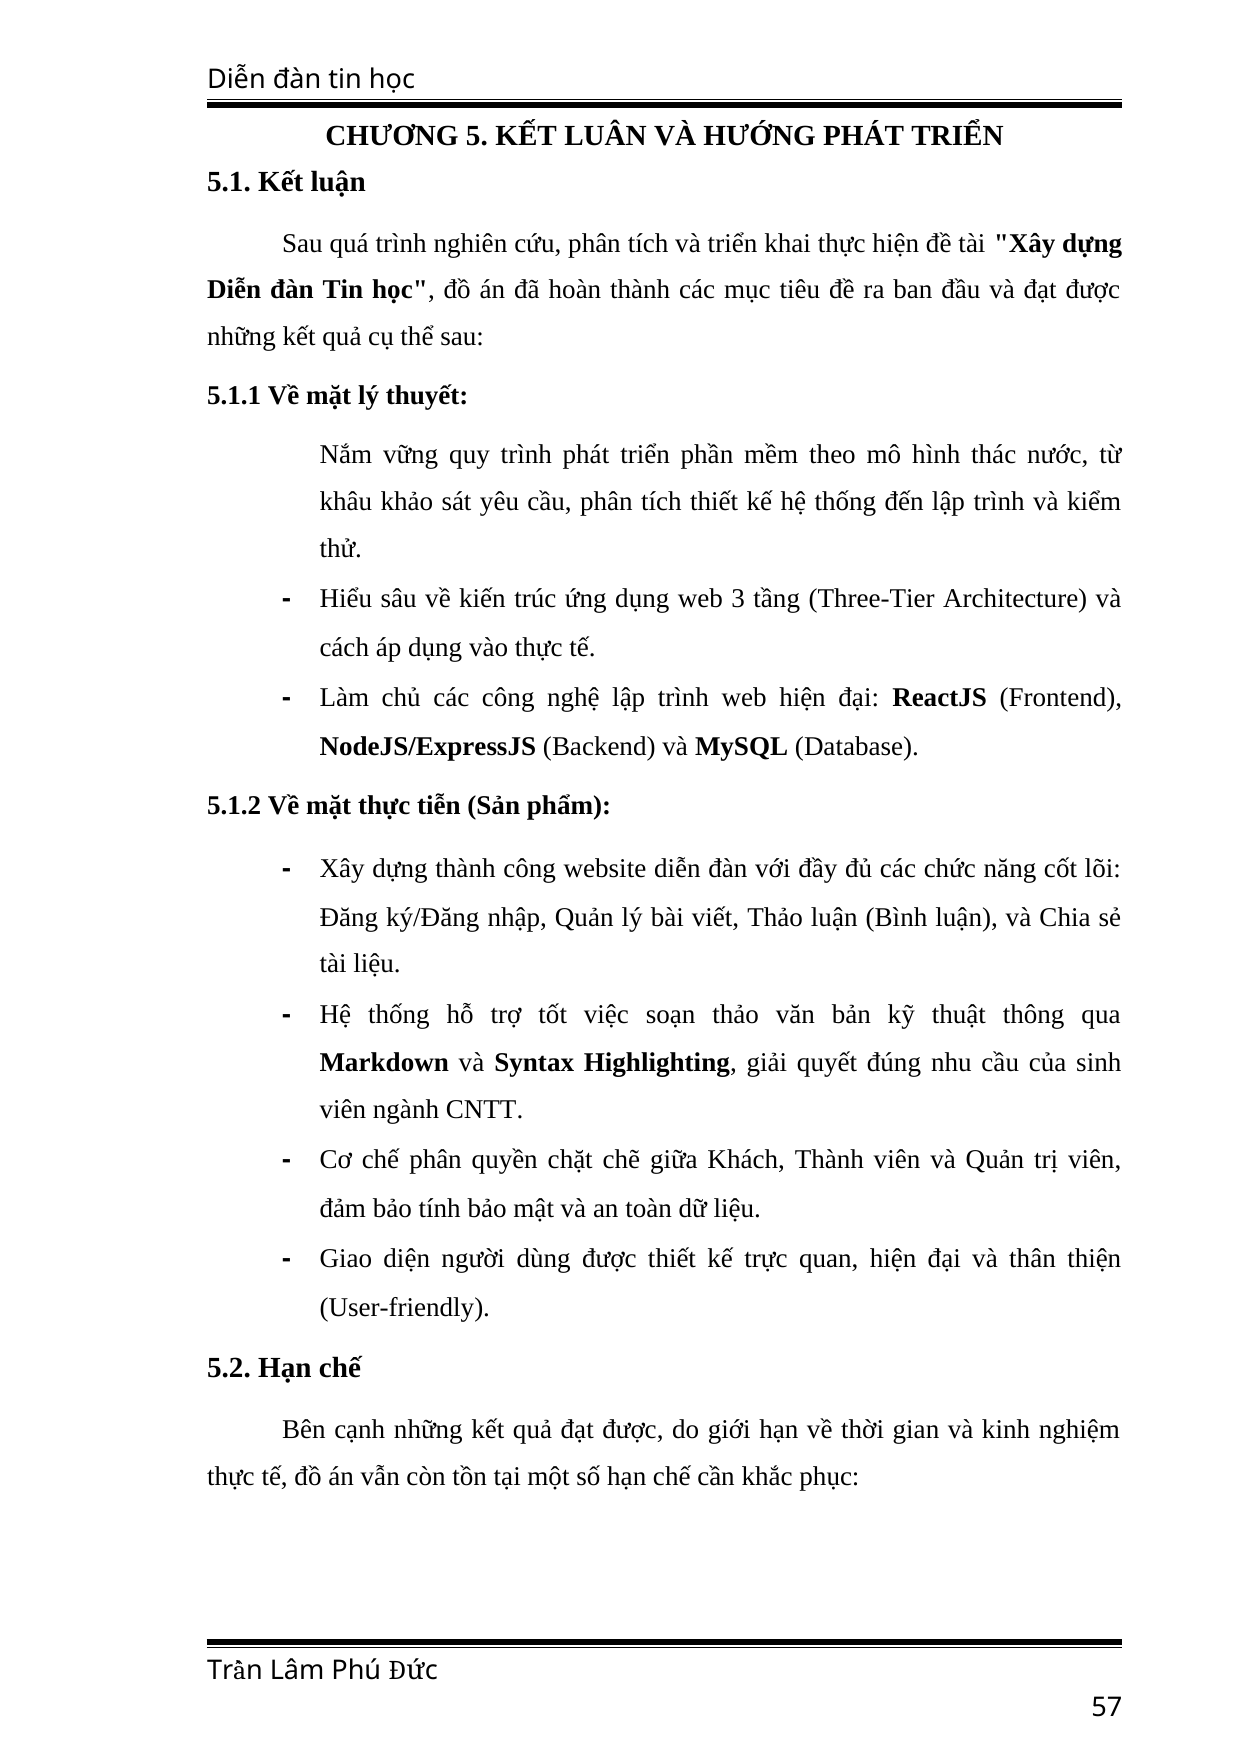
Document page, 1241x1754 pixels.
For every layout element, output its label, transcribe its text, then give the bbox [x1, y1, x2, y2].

subtitle KẾT LUÂN VÀ HƯỚNG PHÁT TRIỂN [207, 118, 1122, 152]
list Hệ thống hỗ trợ tốt việc soạn thảo văn bản kỹ thuật thông qua Markdown và Syntax Highlighting, giải quyết đúng nhu cầu của sinh viên ngành CNTT. [282, 994, 1122, 1124]
text Bên cạnh những kết quả đạt được, do giới hạn về thời gian và kinh nghiệm thực tế, đồ án vẫn còn tồn tại một số hạn chế cần khắc phục: [207, 1413, 1122, 1491]
subtitle Kết luận [207, 164, 1122, 198]
subtitle Hạn chế [207, 1351, 1122, 1384]
subtitle Về mặt thực tiễn (Sản phẩm): [207, 789, 1122, 820]
list Giao diện người dùng được thiết kế trực quan, hiện đại và thân thiện (User-friendly). [282, 1239, 1122, 1322]
list Xây dựng thành công website diễn đàn với đầy đủ các chức năng cốt lõi: Đăng ký/Đăng nhập, Quản lý bài viết, Thảo luận (Bình luận), và Chia sẻ tài liệu. [282, 848, 1122, 979]
list Cơ chế phân quyền chặt chẽ giữa Khách, Thành viên và Quản trị viên, đảm bảo tính bảo mật và an toàn dữ liệu. [282, 1140, 1122, 1223]
list Làm chủ các công nghệ lập trình web hiện đại: ReactJS (Frontend), NodeJS/ExpressJS (Backend) và MySQL (Database). [282, 678, 1122, 761]
subtitle Về mặt lý thuyết: [207, 379, 1122, 411]
text Nắm vững quy trình phát triển phần mềm theo mô hình thác nước, từ khâu khảo sát yêu cầu, phân tích thiết kế hệ thống đến lập trình và kiểm thử. [319, 439, 1122, 563]
text Sau quá trình nghiên cứu, phân tích và triển khai thực hiện đề tài "Xây dựng Diễn đàn Tin học", đồ án đã hoàn thành các mục tiêu đề ra ban đầu và đạt được những kết quả cụ thể sau: [207, 227, 1122, 351]
list Hiểu sâu về kiến trúc ứng dụng web 3 tầng (Three-Tier Architecture) và cách áp dụng vào thực tế. [282, 579, 1122, 662]
